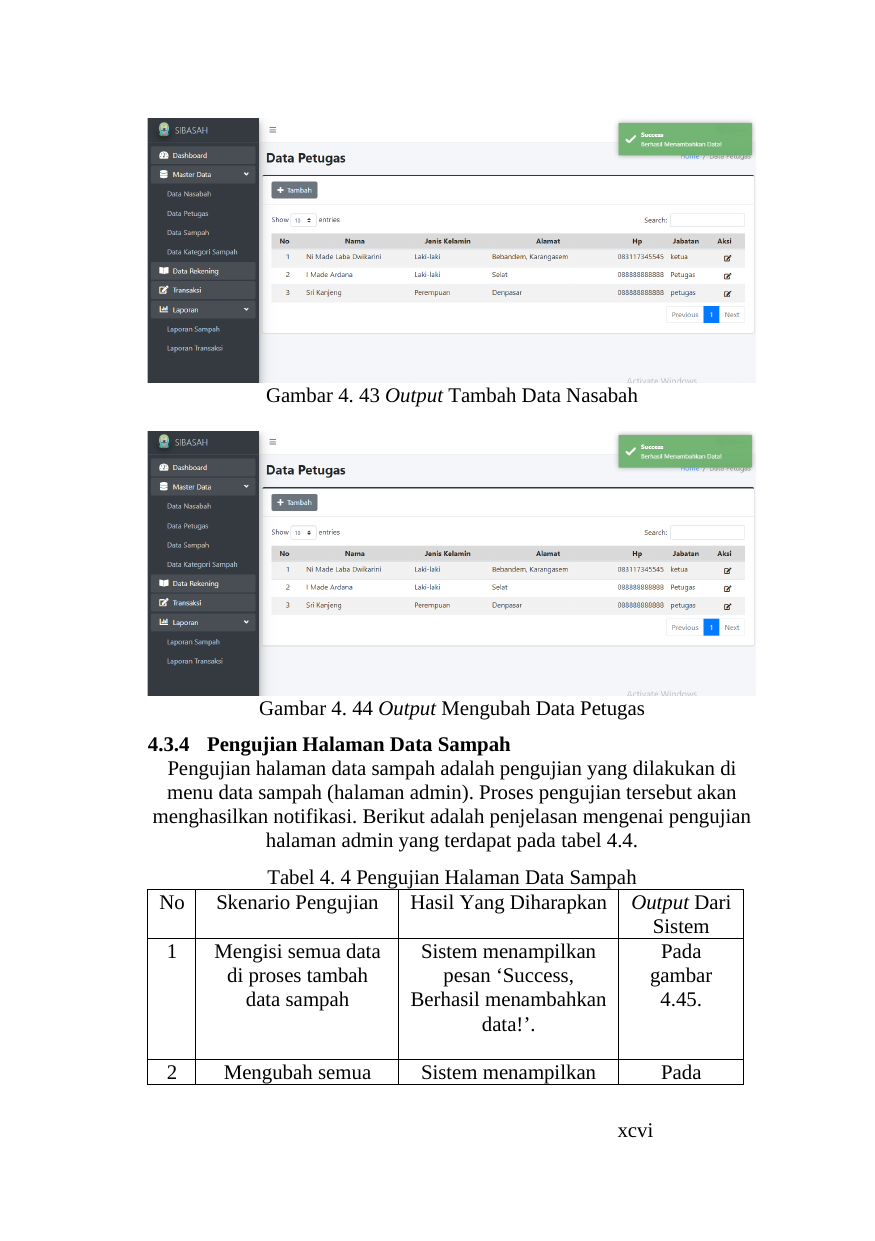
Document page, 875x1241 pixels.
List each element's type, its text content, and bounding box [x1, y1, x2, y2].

text Pengujian halaman data sampah adalah pengujian yang dilakukan di menu data sampah (halaman admin). Proses pengujian tersebut akan menghasilkan notifikasi. Berikut adalah penjelasan mengenai pengujian halaman admin yang terdapat pada tabel 4.4. [148, 756, 756, 852]
table_cell 2 [148, 1060, 195, 1084]
table_cell Sistem menampilkan pesan ‘Success, Berhasil menambahkan data!’. [399, 939, 618, 1059]
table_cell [399, 1060, 618, 1084]
table_header Hasil Yang Diharapkan [399, 890, 618, 938]
table_header Output Dari Sistem [619, 890, 743, 938]
table_cell 1 [148, 939, 195, 1059]
picture [147, 118, 757, 383]
table_header No [148, 890, 195, 938]
text Pengujian Halaman Data Sampah [148, 732, 756, 756]
table_cell Pada gambar 4.46. [619, 1060, 743, 1084]
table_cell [196, 1060, 398, 1084]
table_header Skenario Pengujian [196, 890, 398, 938]
picture [147, 431, 757, 696]
table_cell Mengisi semua data di proses tambah data sampah [196, 939, 398, 1059]
table_cell Pada gambar 4.45. [619, 939, 743, 1059]
